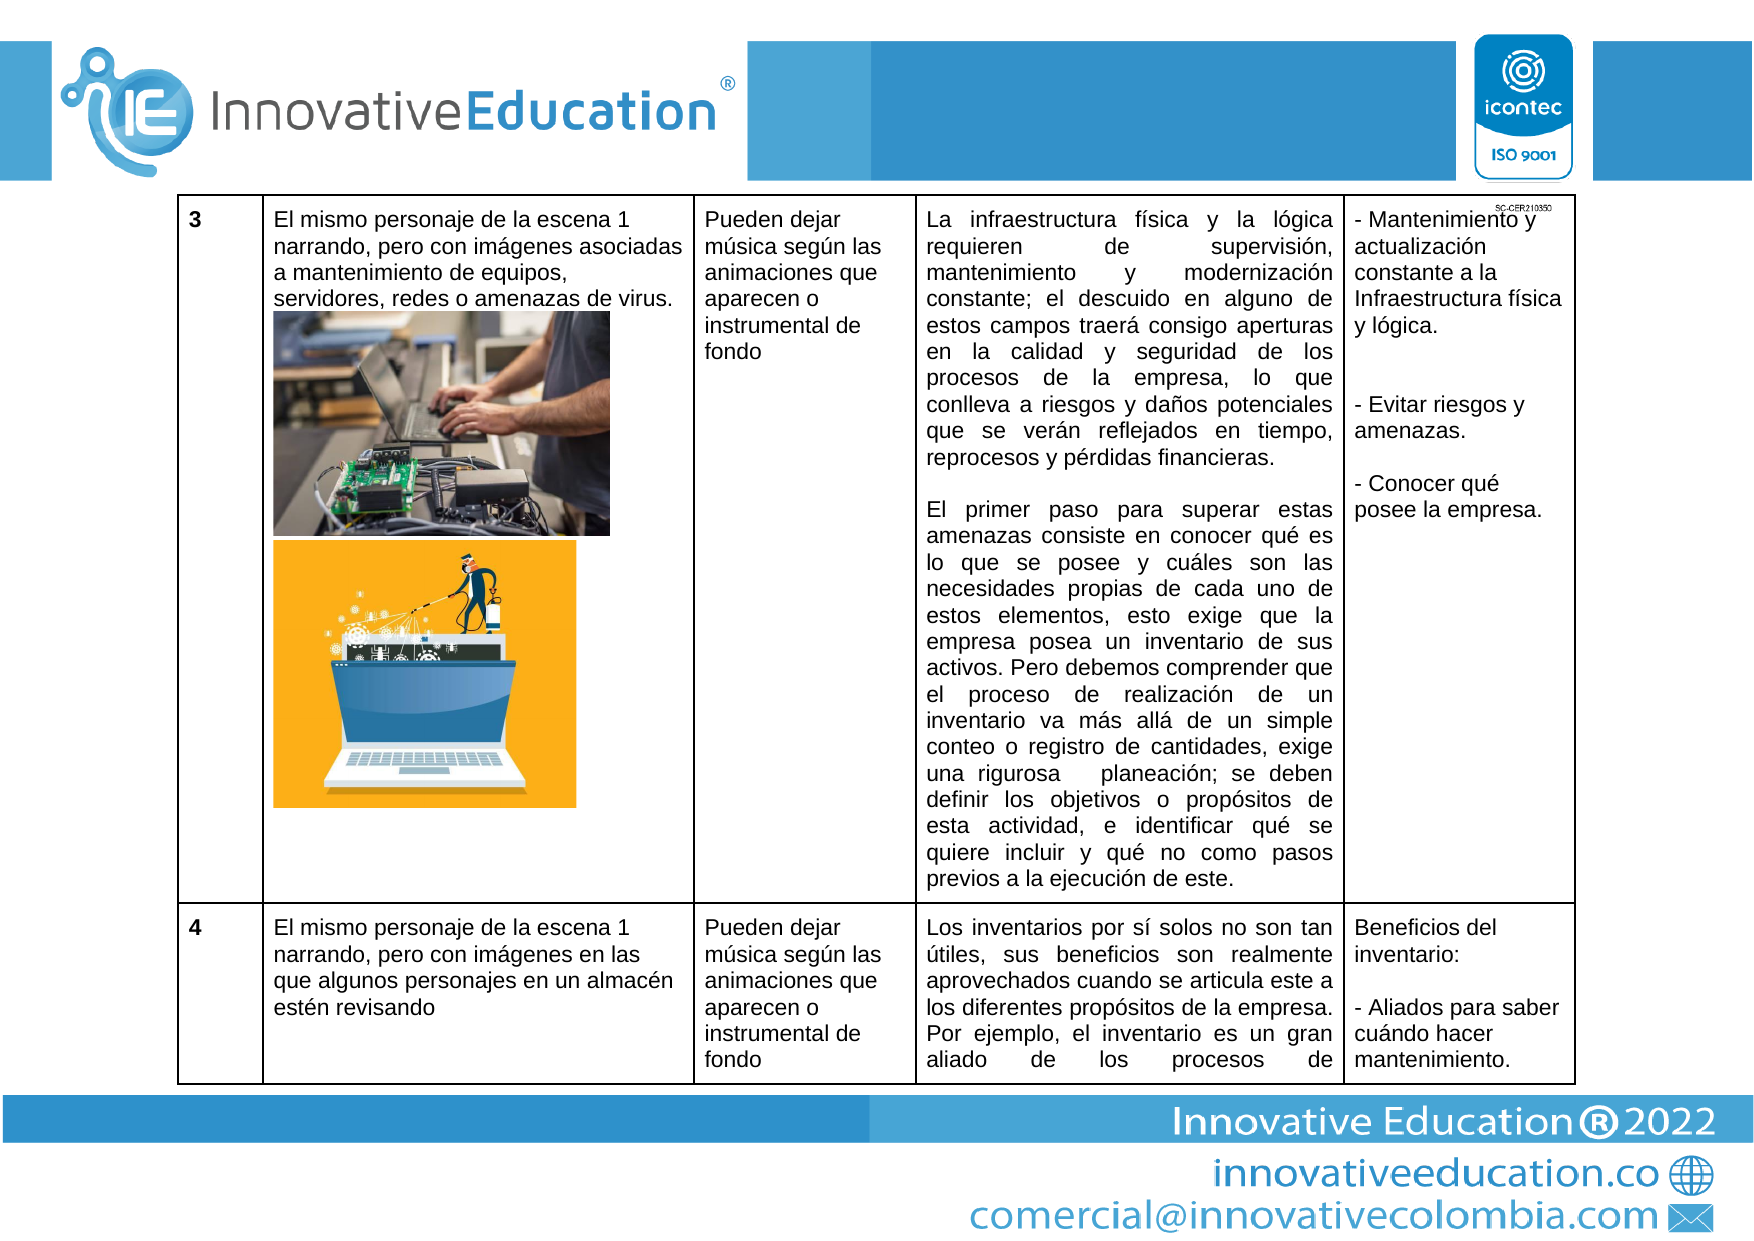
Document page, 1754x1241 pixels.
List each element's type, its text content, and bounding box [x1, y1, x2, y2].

table_cell Pueden dejar música según las animaciones que aparecen o instrumental de fondo [695, 904, 915, 1083]
table_cell - Mantenimiento y actualización constante a la Infraestructura física y lógica. - Evitar riesgos y amenazas. - Conocer qué posee la empresa. [1345, 196, 1574, 902]
picture [1471, 32, 1576, 194]
table_cell Beneficios del inventario: - Aliados para saber cuándo hacer mantenimiento. - Cuándo invertir, realizar compras. - Tomar decisiones. [1345, 904, 1574, 1083]
picture [1593, 28, 1752, 194]
table_cell 4 [179, 904, 262, 1083]
table_cell El mismo personaje de la escena 1 narrando, pero con imágenes asociadas a mantenimiento de equipos, servidores, redes o amenazas de virus. [264, 196, 693, 902]
table_cell 3 [179, 196, 262, 902]
picture [273, 540, 577, 808]
table_cell Pueden dejar música según las animaciones que aparecen o instrumental de fondo [695, 196, 915, 902]
picture [2, 1093, 1754, 1239]
table_cell La infraestructura física y la lógica requieren de supervisión, mantenimiento y modernización constante; el descuido en alguno de estos campos traerá consigo aperturas en la calidad y seguridad de los procesos de la empresa, lo que conlleva a riesgos y daños potenciales que se verán reflejados en tiempo, reprocesos y pérdidas financieras. El primer paso para superar estas amenazas consiste en conocer qué es lo que se posee y cuáles son las necesidades propias de cada uno de estos elementos, esto exige que la empresa posea un inventario de sus activos. Pero debemos comprender que el proceso de realización de un inventario va más allá de un simple conteo o registro de cantidades, exige una rigurosa planeación; se deben definir los objetivos o propósitos de esta actividad, e identificar qué se quiere incluir y qué no como pasos previos a la ejecución de este. [917, 196, 1343, 902]
picture [0, 28, 1456, 194]
table_cell El mismo personaje de la escena 1 narrando, pero con imágenes en las que algunos personajes en un almacén estén revisando ⁣.⁣.⁣. [264, 904, 693, 1083]
picture [273, 311, 610, 536]
